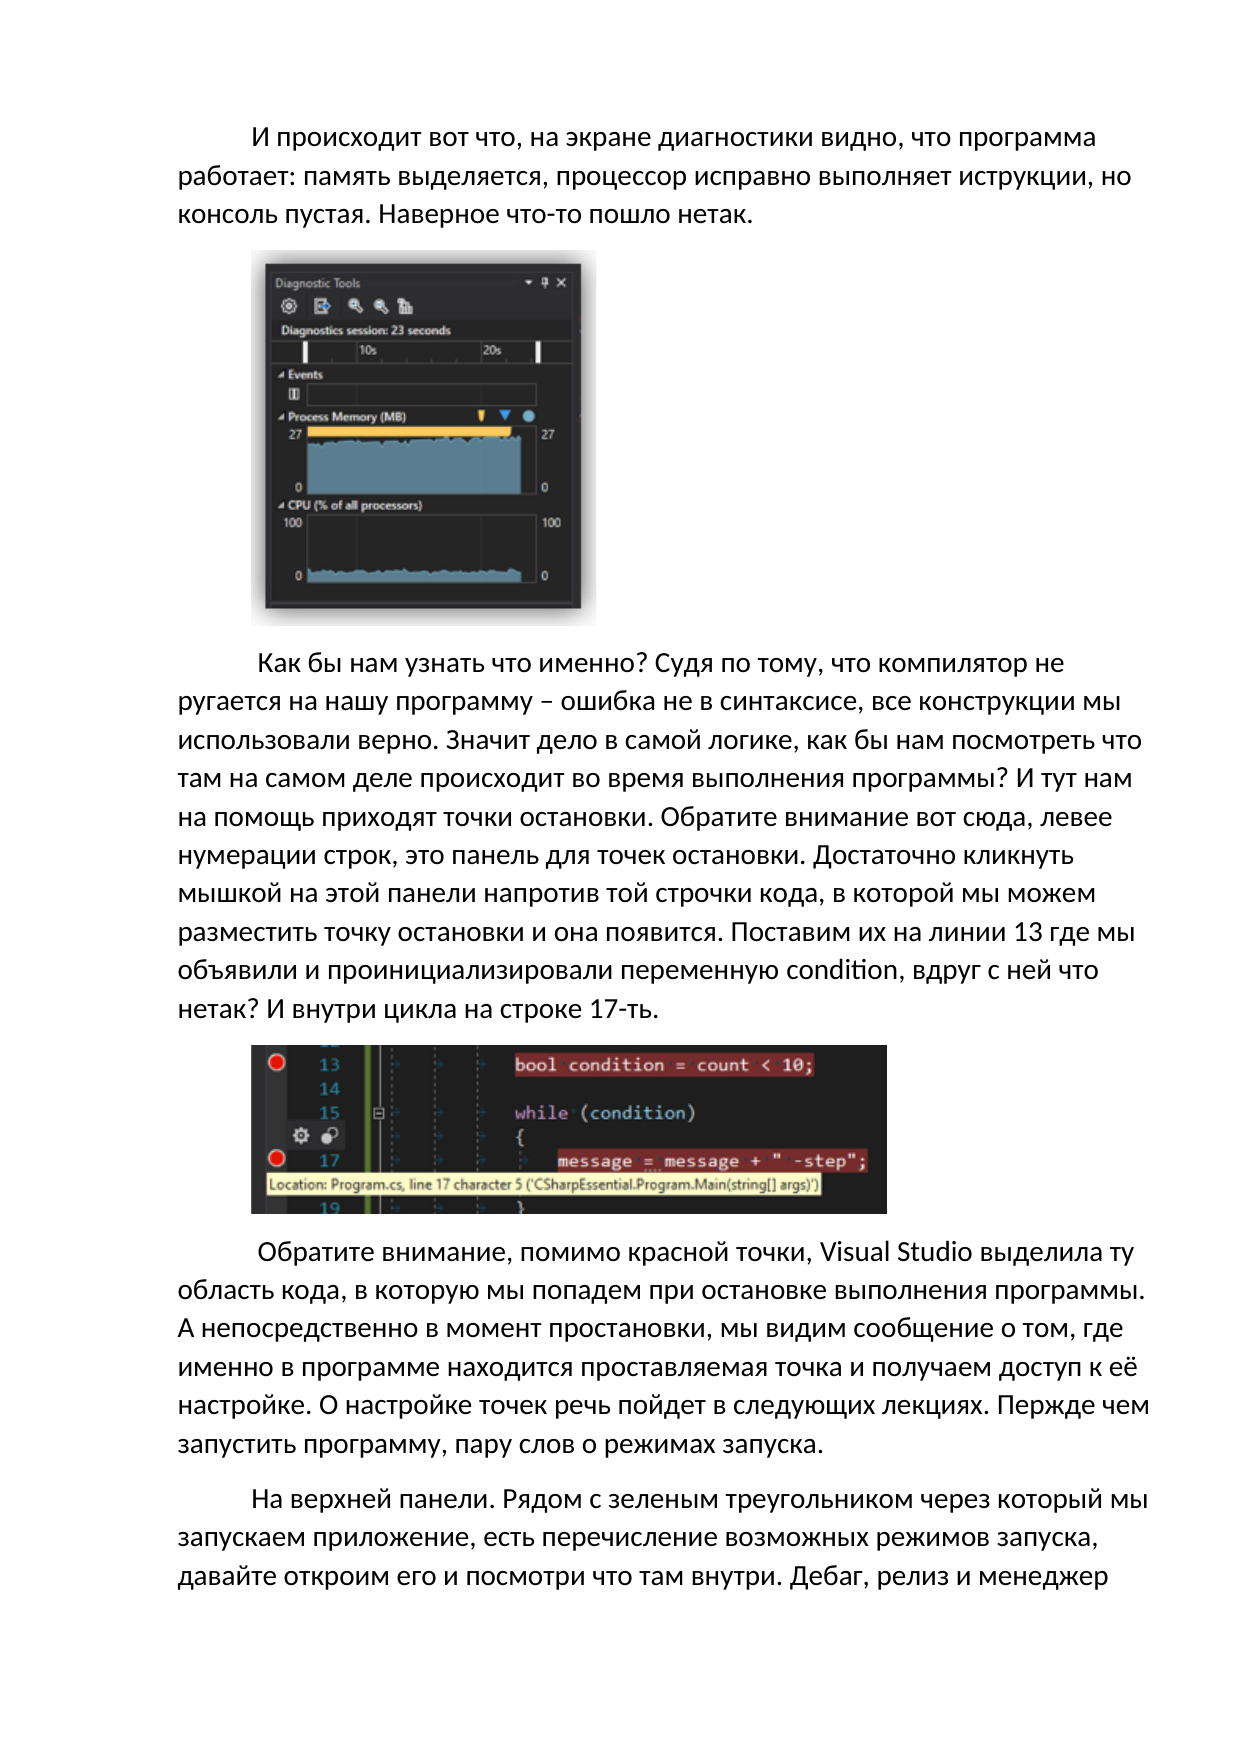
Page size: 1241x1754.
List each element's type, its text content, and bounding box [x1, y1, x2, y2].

text Как бы нам узнать что именно? Судя по тому, что компилятор не ругается на нашу программу – ошибка не в синтаксисе, все конструкции мы использовали верно. Значит дело в самой логике, как бы нам посмотреть что там на самом деле происходит во время выполнения программы? И тут нам на помощь приходят точки остановки. Обратите внимание вот сюда, левее нумерации строк, это панель для точек остановки. Достаточно кликнуть мышкой на этой панели напротив той строчки кода, в которой мы можем разместить точку остановки и она появится. Поставим их на линии 13 где мы объявили и проинициализировали переменную condition, вдруг с ней что нетак? И внутри цикла на строке 17-ть. [177, 644, 1152, 1026]
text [177, 1480, 1152, 1592]
text Обратите внимание, помимо красной точки, Visual Studio выделила ту область кода, в которую мы попадем при остановке выполнения программы. А непосредственно в момент простановки, мы видим сообщение о том, где именно в программе находится проставляемая точка и получаем доступ к её настройке. О настройке точек речь пойдет в следующих лекциях. Пержде чем запустить программу, пару слов о режимах запуска. [177, 1233, 1152, 1460]
picture [251, 1045, 887, 1214]
text И происходит вот что, на экране диагностики видно, что программа работает: память выделяется, процессор исправно выполняет иструкции, но консоль пустая. Наверное что-то пошло нетак. [177, 118, 1152, 231]
picture [251, 250, 597, 626]
